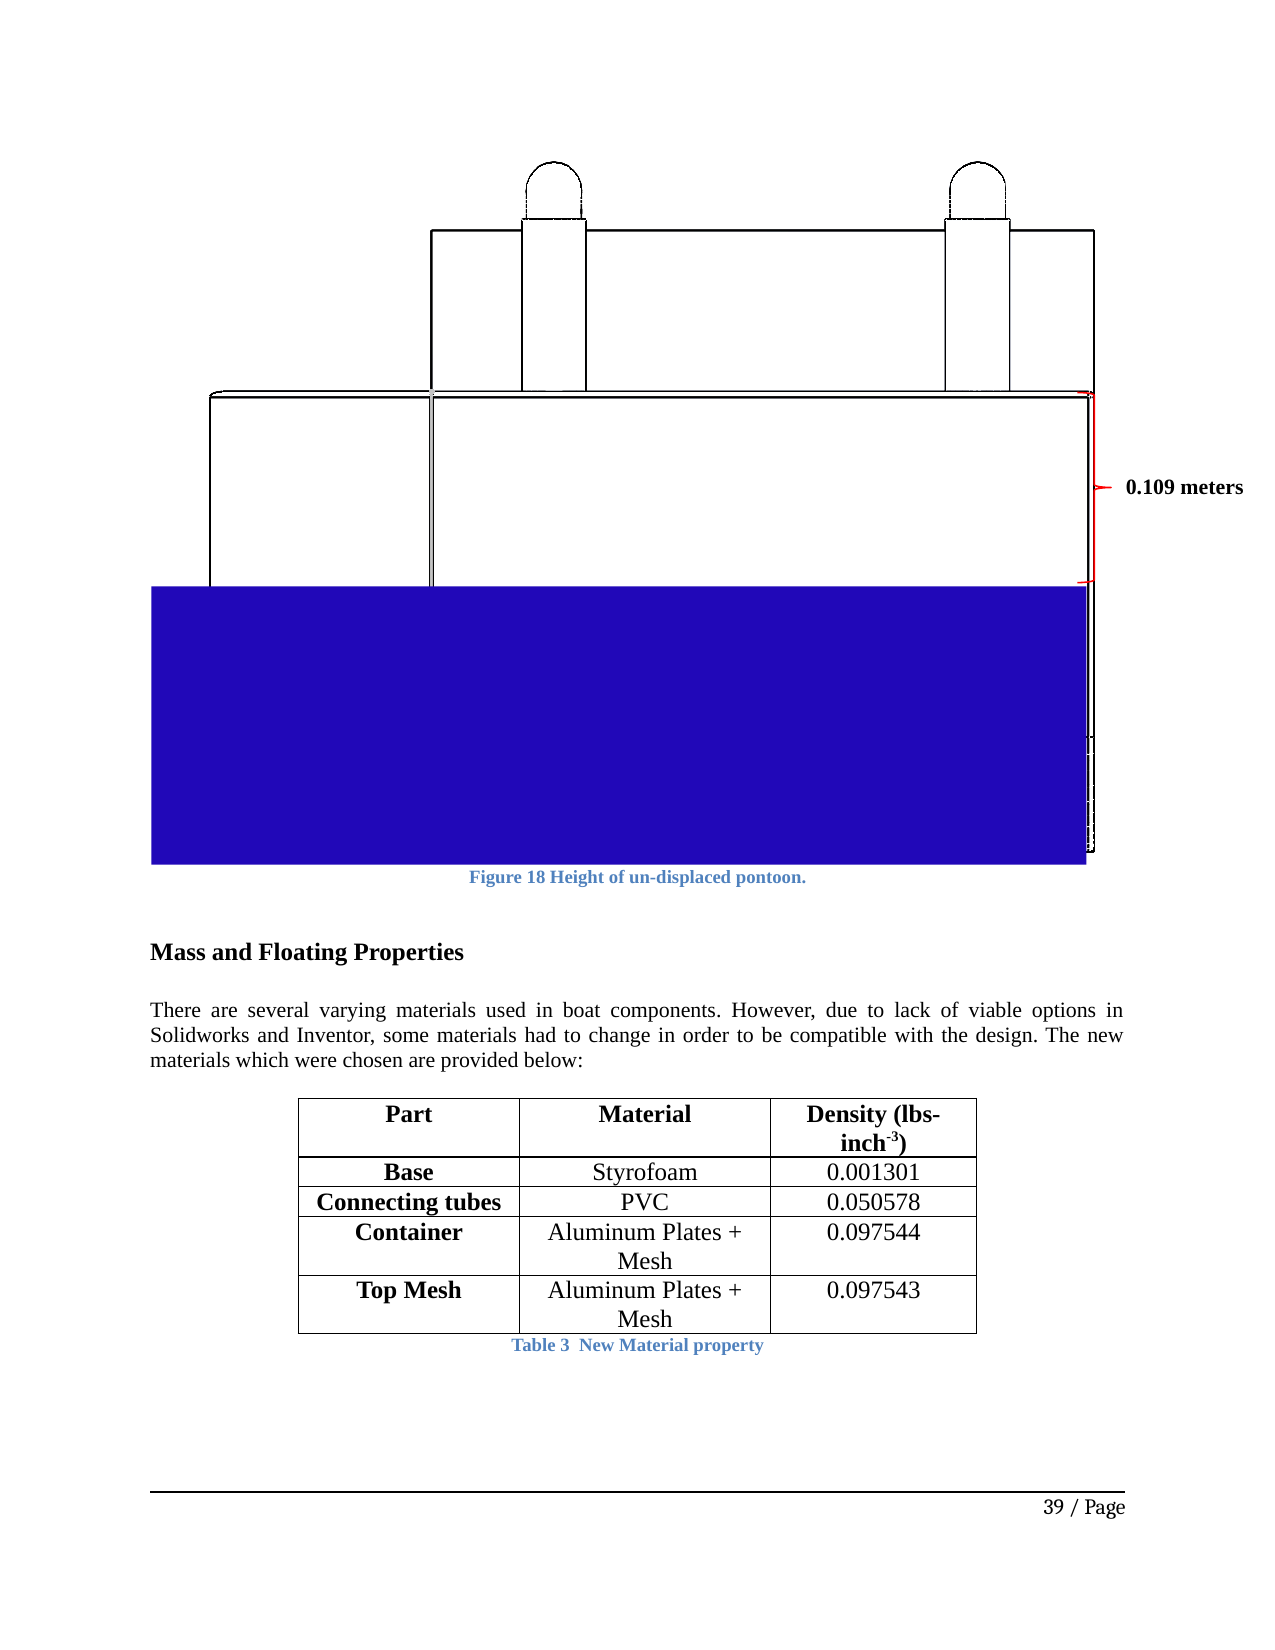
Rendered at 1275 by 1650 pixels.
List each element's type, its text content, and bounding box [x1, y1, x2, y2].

table_cell Connecting tubes [299, 1187, 519, 1216]
text Mass and Floating Properties [150, 937, 1125, 966]
picture [168, 149, 1106, 865]
table_header Part [299, 1099, 519, 1156]
table_cell Base [299, 1158, 519, 1186]
table_cell Aluminum Plates + Mesh [520, 1217, 770, 1274]
table_cell Styrofoam [520, 1158, 770, 1186]
table_header Density (lbs-inch-3) [771, 1099, 976, 1156]
table_cell PVC [520, 1187, 770, 1216]
table_header Material [520, 1099, 770, 1156]
text There are several varying materials used in boat components. However, due to lack of viable options in Solidworks and Inventor, some materials had to change in order to be compatible with the design. The new materials which were chosen are provided below: [150, 997, 1125, 1073]
table_cell 0.097544 [771, 1217, 976, 1274]
table_cell 0.001301 [771, 1158, 976, 1186]
table_cell 0.097543 [771, 1276, 976, 1333]
table_cell Top Mesh [299, 1276, 519, 1333]
table_cell Aluminum Plates + Mesh [520, 1276, 770, 1333]
table_cell Container [299, 1217, 519, 1274]
table_cell 0.050578 [771, 1187, 976, 1216]
